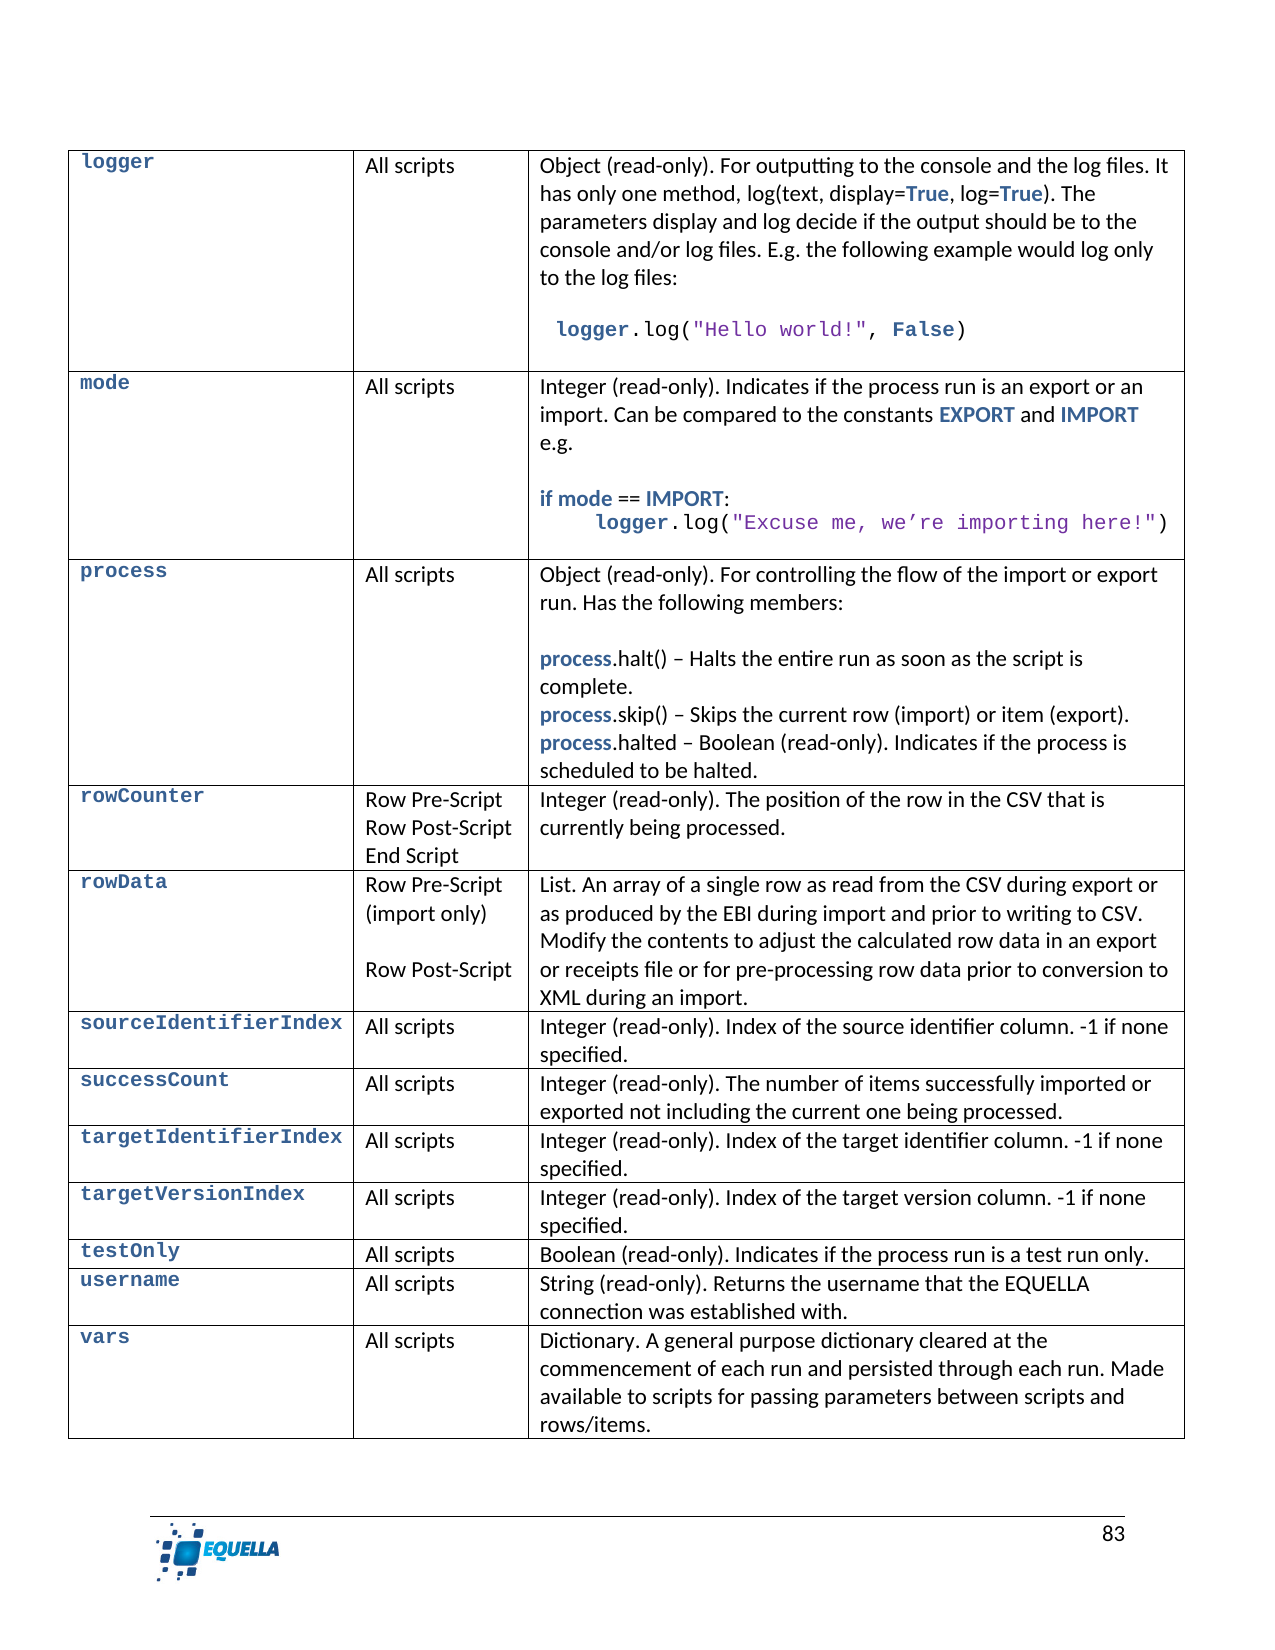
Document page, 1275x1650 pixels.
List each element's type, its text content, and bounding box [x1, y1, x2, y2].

table_cell All scripts [354, 151, 528, 371]
table_cell testOnly [69, 1240, 353, 1268]
table_cell All scripts [354, 1240, 528, 1268]
table_cell Row Pre-Script (import only) Row Post-Script [354, 871, 528, 1011]
table_cell sourceIdentifierIndex [69, 1012, 353, 1068]
table_cell String (read-only). Returns the username that the EQUELLA connection was established with. [529, 1269, 1184, 1325]
table_cell List. An array of a single row as read from the CSV during export or as produced by the EBI during import and prior to writing to CSV. Modify the contents to adjust the calculated row data in an export or receipts file or for pre-processing row data prior to conversion to XML during an import. [529, 871, 1184, 1011]
table_cell All scripts [354, 1012, 528, 1068]
table_cell All scripts [354, 1269, 528, 1325]
table_cell Object (read-only). For controlling the flow of the import or export run. Has the following members: process.halt() – Halts the entire run as soon as the script is complete. process.skip() – Skips the current row (import) or item (export). process.halted – Boolean (read-only). Indicates if the process is scheduled to be halted. [529, 560, 1184, 784]
table_cell Dictionary. A general purpose dictionary cleared at the commencement of each run and persisted through each run. Made available to scripts for passing parameters between scripts and rows/items. [529, 1326, 1184, 1438]
table_cell targetVersionIndex [69, 1183, 353, 1239]
table_cell All scripts [354, 372, 528, 559]
table_cell mode [69, 372, 353, 559]
table_cell process [69, 560, 353, 784]
table_cell Integer (read-only). The number of items successfully imported or exported not including the current one being processed. [529, 1069, 1184, 1125]
table_cell Integer (read-only). Index of the target identifier column. -1 if none specified. [529, 1126, 1184, 1182]
table_cell All scripts [354, 1126, 528, 1182]
table_cell All scripts [354, 1183, 528, 1239]
table_cell successCount [69, 1069, 353, 1125]
table_cell username [69, 1269, 353, 1325]
table_cell rowData [69, 871, 353, 1011]
table_cell All scripts [354, 560, 528, 784]
table_cell Object (read-only). For outputting to the console and the log files. It has only one method, log(text, display=True, log=True). The parameters display and log decide if the output should be to the console and/or log files. E.g. the following example would log only to the log files: logger.log("Hello world!", False) [529, 151, 1184, 371]
table_cell Integer (read-only). Indicates if the process run is an export or an import. Can be compared to the constants EXPORT and IMPORT e.g. if mode == IMPORT: logger.log("Excuse me, we’re importing here!") [529, 372, 1184, 559]
table_cell Boolean (read-only). Indicates if the process run is a test run only. [529, 1240, 1184, 1268]
picture [143, 1509, 294, 1590]
table_cell Integer (read-only). The position of the row in the CSV that is currently being processed. [529, 786, 1184, 869]
table_cell vars [69, 1326, 353, 1438]
table_cell All scripts [354, 1069, 528, 1125]
table_cell Row Pre-Script Row Post-Script End Script [354, 786, 528, 869]
table_cell logger [69, 151, 353, 371]
table_cell Integer (read-only). Index of the source identifier column. -1 if none specified. [529, 1012, 1184, 1068]
table_cell All scripts [354, 1326, 528, 1438]
table_cell rowCounter [69, 786, 353, 869]
table_cell targetIdentifierIndex [69, 1126, 353, 1182]
table_cell Integer (read-only). Index of the target version column. -1 if none specified. [529, 1183, 1184, 1239]
